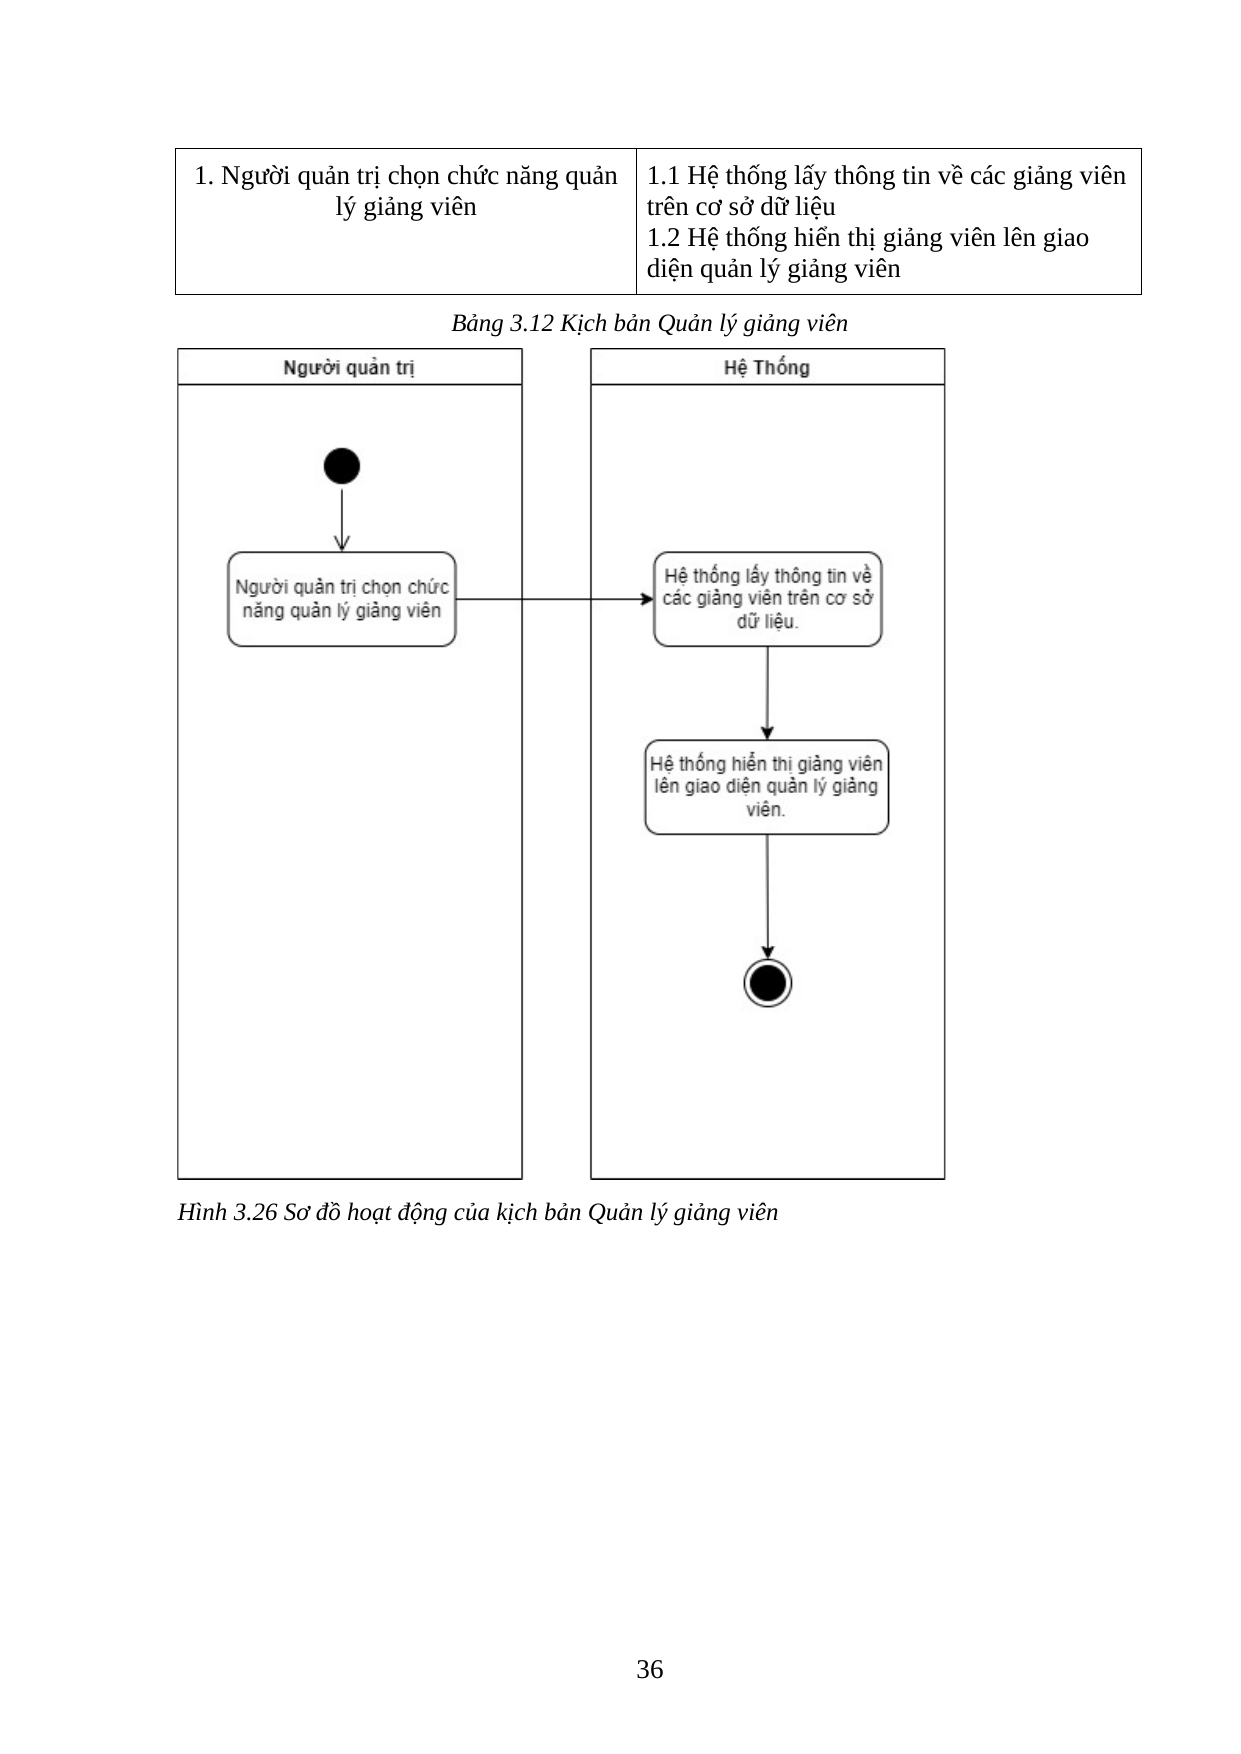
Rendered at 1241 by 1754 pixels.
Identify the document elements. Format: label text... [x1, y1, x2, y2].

table_cell 1.1 Hệ thống lấy thông tin về các giảng viên trên cơ sở dữ liệu 1.2 Hệ thống hiển thị giảng viên lên giao diện quản lý giảng viên [637, 149, 1141, 294]
picture [177, 348, 946, 1180]
table_cell 1. Người quản trị chọn chức năng quản lý giảng viên [176, 149, 636, 294]
